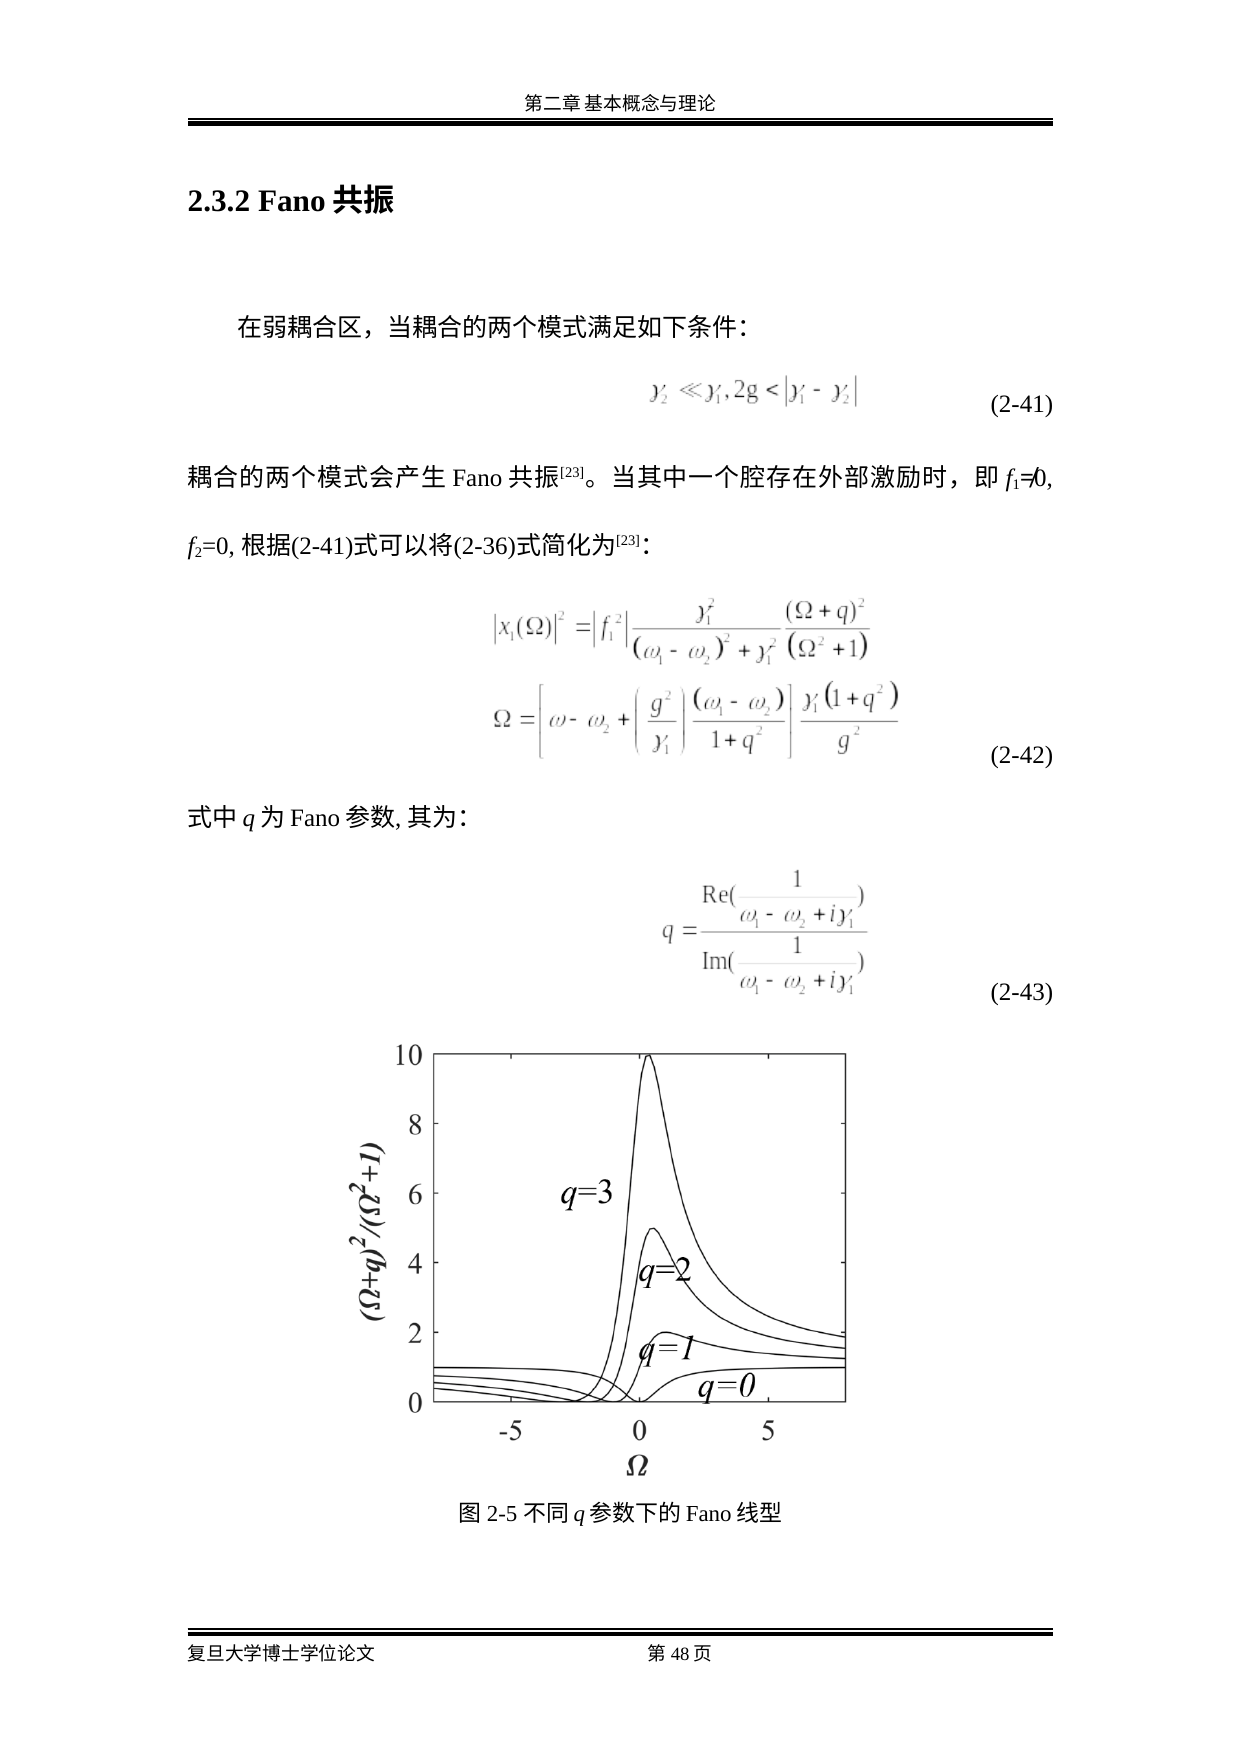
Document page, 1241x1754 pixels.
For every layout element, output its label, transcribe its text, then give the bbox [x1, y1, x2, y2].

text (2-43) [187, 849, 1053, 1019]
text 在弱耦合区，当耦合的两个模式满足如下条件： [187, 292, 1053, 360]
text (2-42) [187, 578, 1053, 782]
text 图 2-5 不同q参数下的Fano线型 [187, 1495, 1053, 1529]
text 式中q为Fano参数, 其为： [187, 782, 1053, 849]
text (2-41) [187, 360, 1053, 428]
subtitle 2.3.2 Fano共振 [187, 164, 1053, 232]
picture [343, 1019, 898, 1481]
text 耦合的两个模式会产生Fano共振[23]。当其中一个腔存在外部激励时，即f1≠0, f2=0, 根据(2-41)式可以将(2-36)式简化为[23]： [187, 442, 1053, 578]
